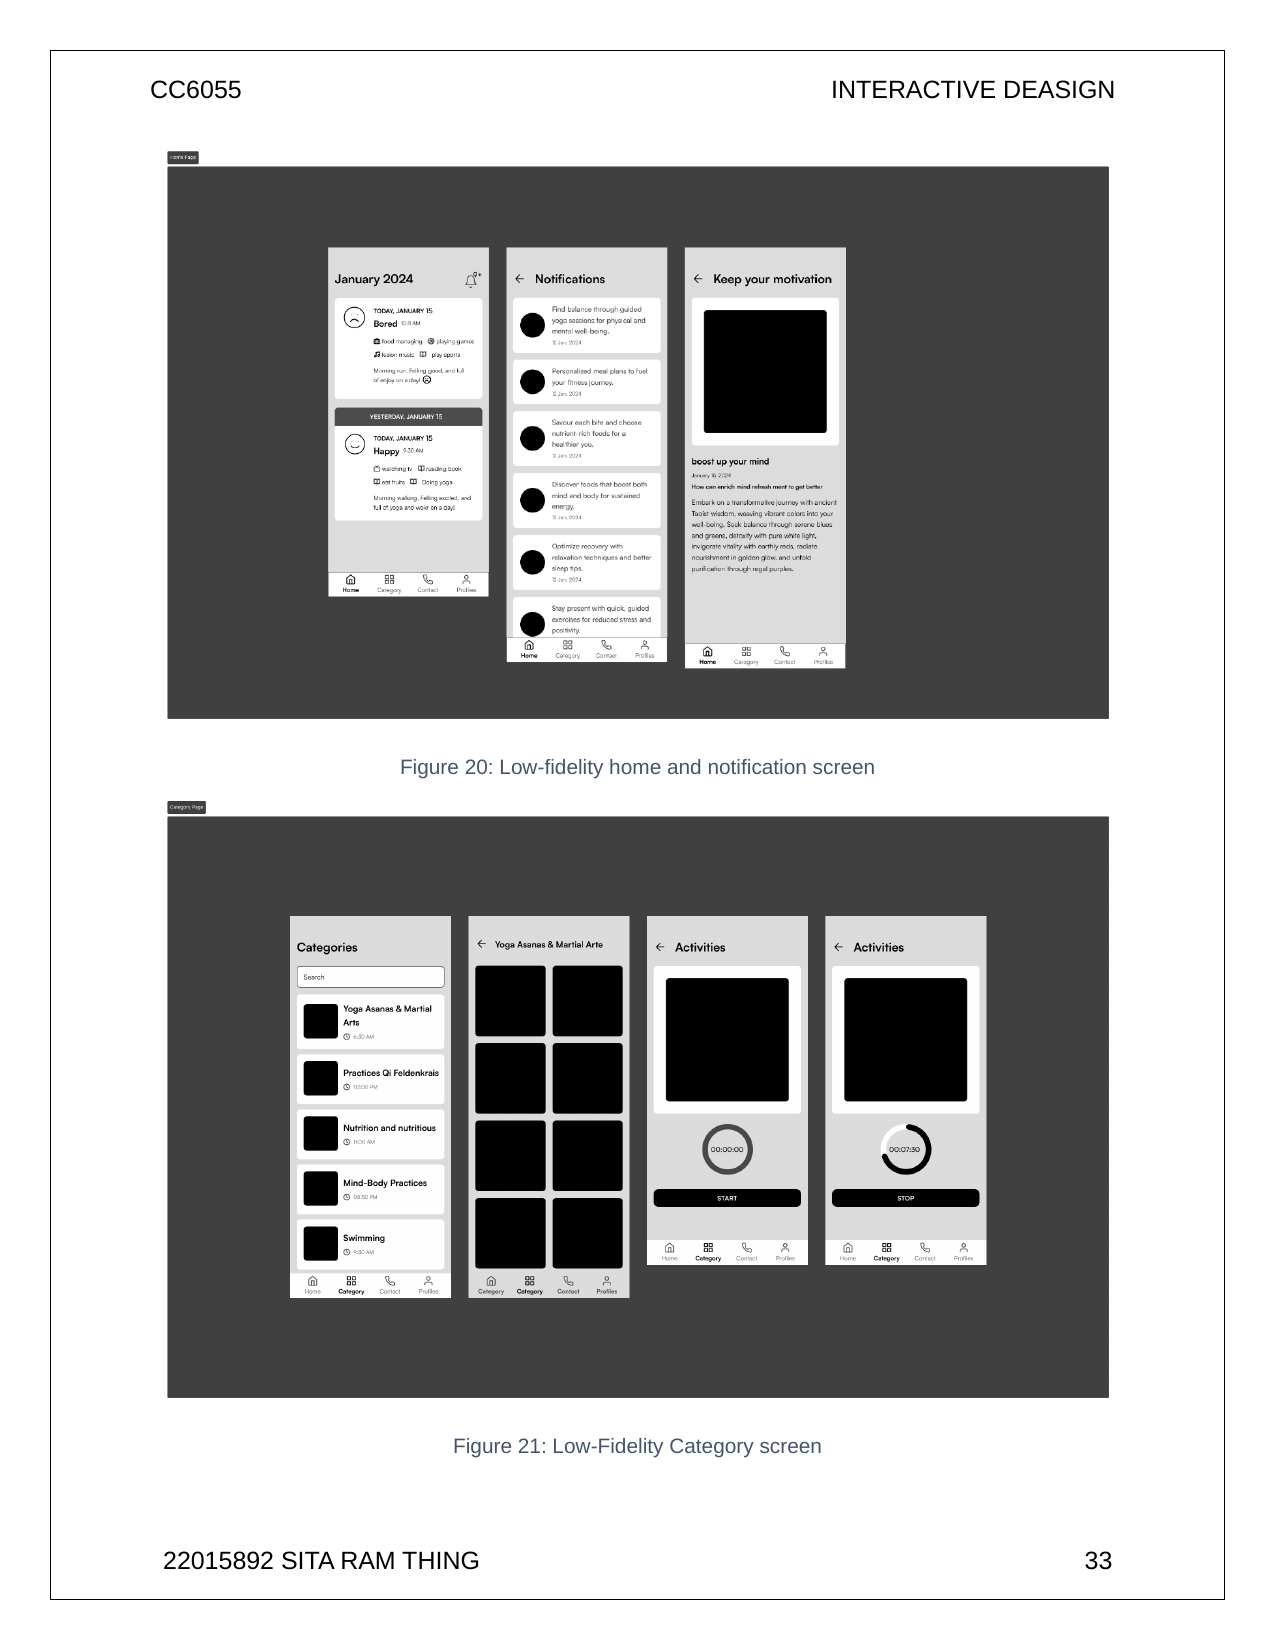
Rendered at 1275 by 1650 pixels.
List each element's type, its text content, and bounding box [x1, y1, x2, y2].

text Figure 21: Low-Fidelity Category screen [150, 1433, 1125, 1457]
picture [150, 799, 1125, 1415]
text Figure 20: Low-fidelity home and notification screen [150, 755, 1125, 779]
picture [150, 150, 1125, 736]
